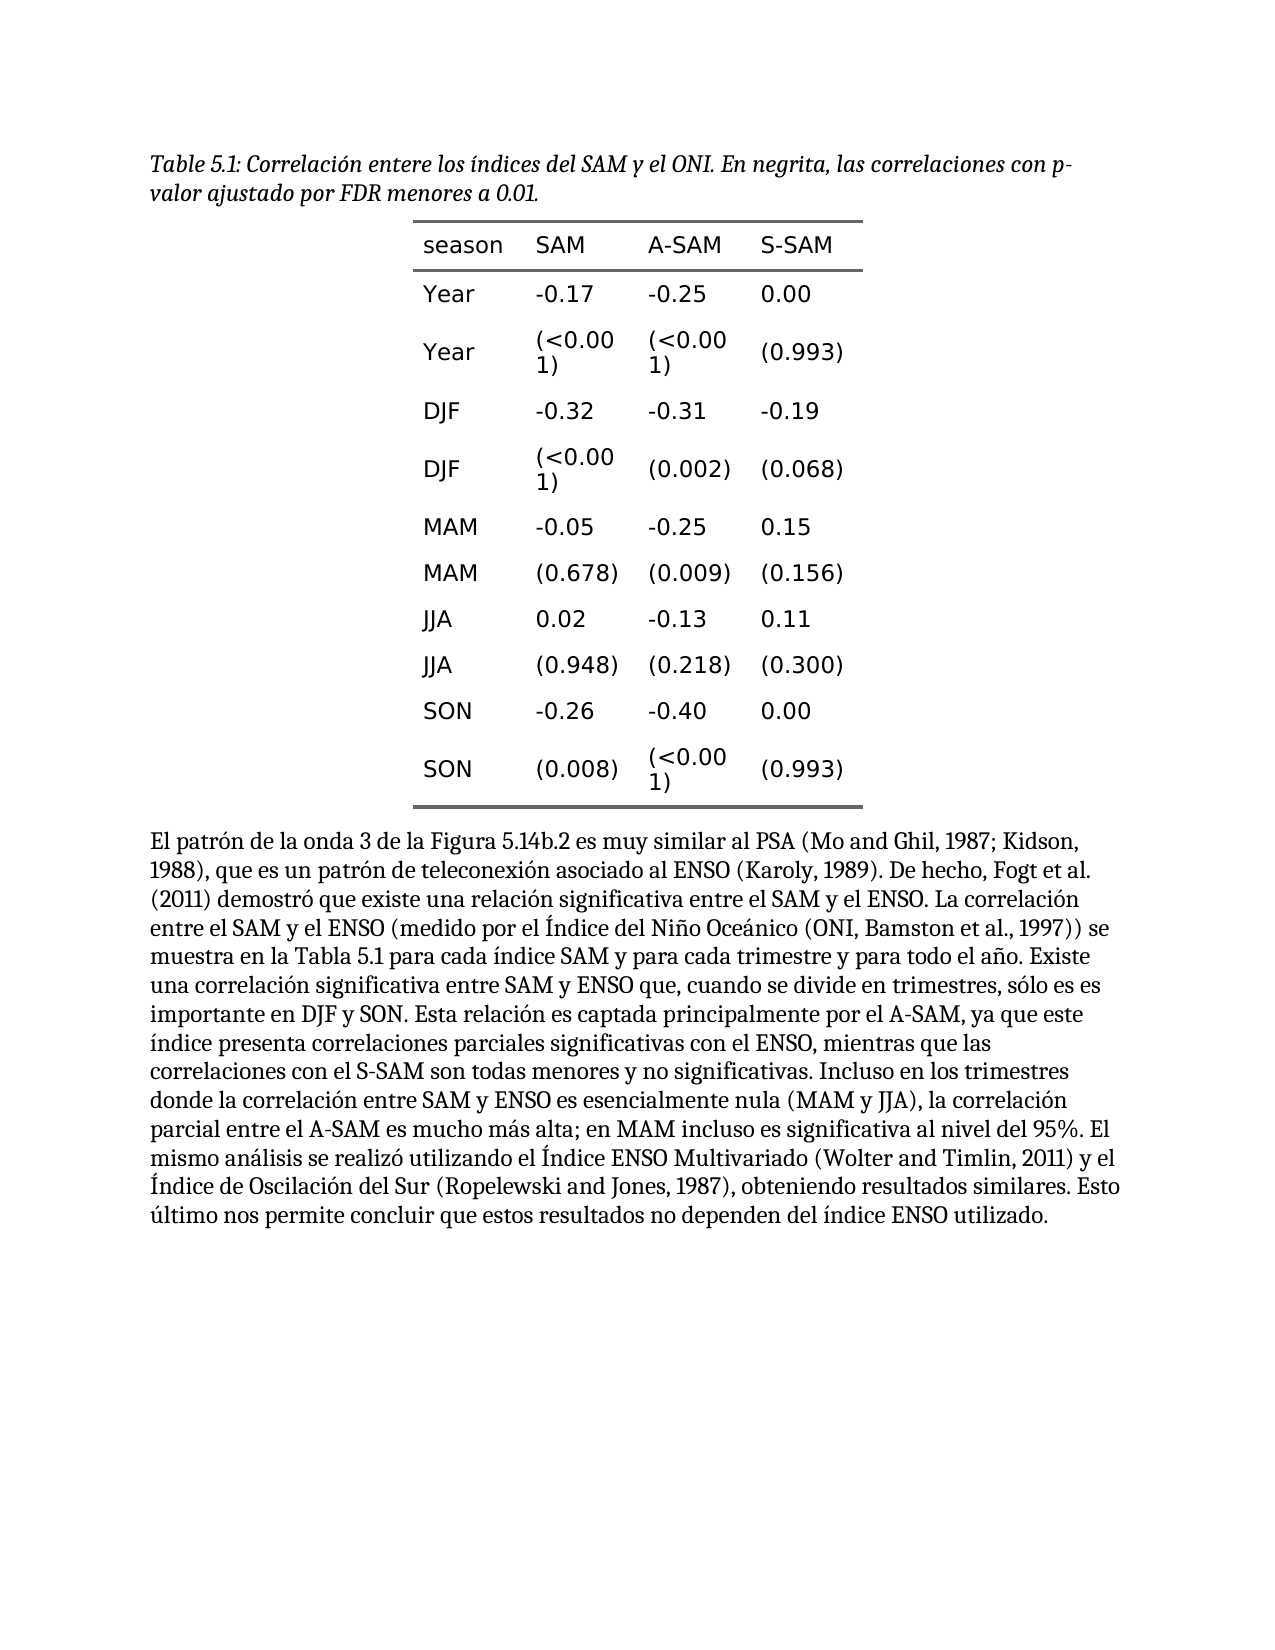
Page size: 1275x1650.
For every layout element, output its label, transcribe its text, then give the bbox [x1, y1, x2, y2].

table_header SAM [525, 223, 637, 269]
table_cell Year [413, 272, 525, 318]
table_cell (<0.001) [638, 318, 750, 389]
table_cell -0.26 [525, 689, 637, 734]
table_cell Year [413, 318, 525, 389]
table_header season [413, 223, 525, 269]
table_header S-SAM [750, 223, 862, 269]
table_cell (0.218) [638, 643, 750, 689]
table_cell (0.948) [525, 643, 637, 689]
table_cell -0.17 [525, 272, 637, 318]
table_cell (0.002) [638, 435, 750, 505]
table_cell -0.19 [750, 389, 862, 434]
table_cell 0.11 [750, 597, 862, 643]
table_cell MAM [413, 551, 525, 597]
table_cell (0.993) [750, 735, 862, 805]
text El patrón de la onda 3 de la Figura 5.14b.2 es muy similar al PSA (Mo and Ghil, 1987; Kidson, 1988), que es un patrón de teleconexión asociado al ENSO (Karoly, 1989). De hecho, Fogt et al. (2011) demostró que existe una relación significativa entre el SAM y el ENSO. La correlación entre el SAM y el ENSO (medido por el Índice del Niño Oceánico (ONI, Bamston et al., 1997)) se muestra en la Tabla 5.1 para cada índice SAM y para cada trimestre y para todo el año. Existe una correlación significativa entre SAM y ENSO que, cuando se divide en trimestres, sólo es es importante en DJF y SON. Esta relación es captada principalmente por el A-SAM, ya que este índice presenta correlaciones parciales significativas con el ENSO, mientras que las correlaciones con el S-SAM son todas menores y no significativas. Incluso en los trimestres donde la correlación entre SAM y ENSO es esencialmente nula (MAM y JJA), la correlación parcial entre el A-SAM es mucho más alta; en MAM incluso es significativa al nivel del 95%. El mismo análisis se realizó utilizando el Índice ENSO Multivariado (Wolter and Timlin, 2011) y el Índice de Oscilación del Sur (Ropelewski and Jones, 1987), obteniendo resultados similares. Esto último nos permite concluir que estos resultados no dependen del índice ENSO utilizado. [150, 827, 1125, 1230]
table_cell SON [413, 735, 525, 805]
table_cell (0.678) [525, 551, 637, 597]
table_cell (<0.001) [525, 318, 637, 389]
table_cell (0.009) [638, 551, 750, 597]
table_cell DJF [413, 389, 525, 434]
table_cell 0.00 [750, 272, 862, 318]
table_cell -0.13 [638, 597, 750, 643]
table_cell (<0.001) [525, 435, 637, 505]
table_cell (0.300) [750, 643, 862, 689]
table_cell 0.02 [525, 597, 637, 643]
table_cell 0.15 [750, 505, 862, 551]
table_cell JJA [413, 597, 525, 643]
table_cell (0.156) [750, 551, 862, 597]
table_cell -0.25 [638, 505, 750, 551]
table_cell -0.32 [525, 389, 637, 434]
table_cell -0.05 [525, 505, 637, 551]
table_cell (0.068) [750, 435, 862, 505]
table_cell JJA [413, 643, 525, 689]
table_header A-SAM [638, 223, 750, 269]
table_cell MAM [413, 505, 525, 551]
table_cell 0.00 [750, 689, 862, 734]
table_cell (0.008) [525, 735, 637, 805]
table_cell -0.40 [638, 689, 750, 734]
table_cell SON [413, 689, 525, 734]
table_cell DJF [413, 435, 525, 505]
text Table 5.1: Correlación entere los índices del SAM y el ONI. En negrita, las correlaciones con p-valor ajustado por FDR menores a 0.01. [150, 150, 1125, 207]
table_cell -0.31 [638, 389, 750, 434]
table_cell -0.25 [638, 272, 750, 318]
table_cell (<0.001) [638, 735, 750, 805]
table_cell (0.993) [750, 318, 862, 389]
